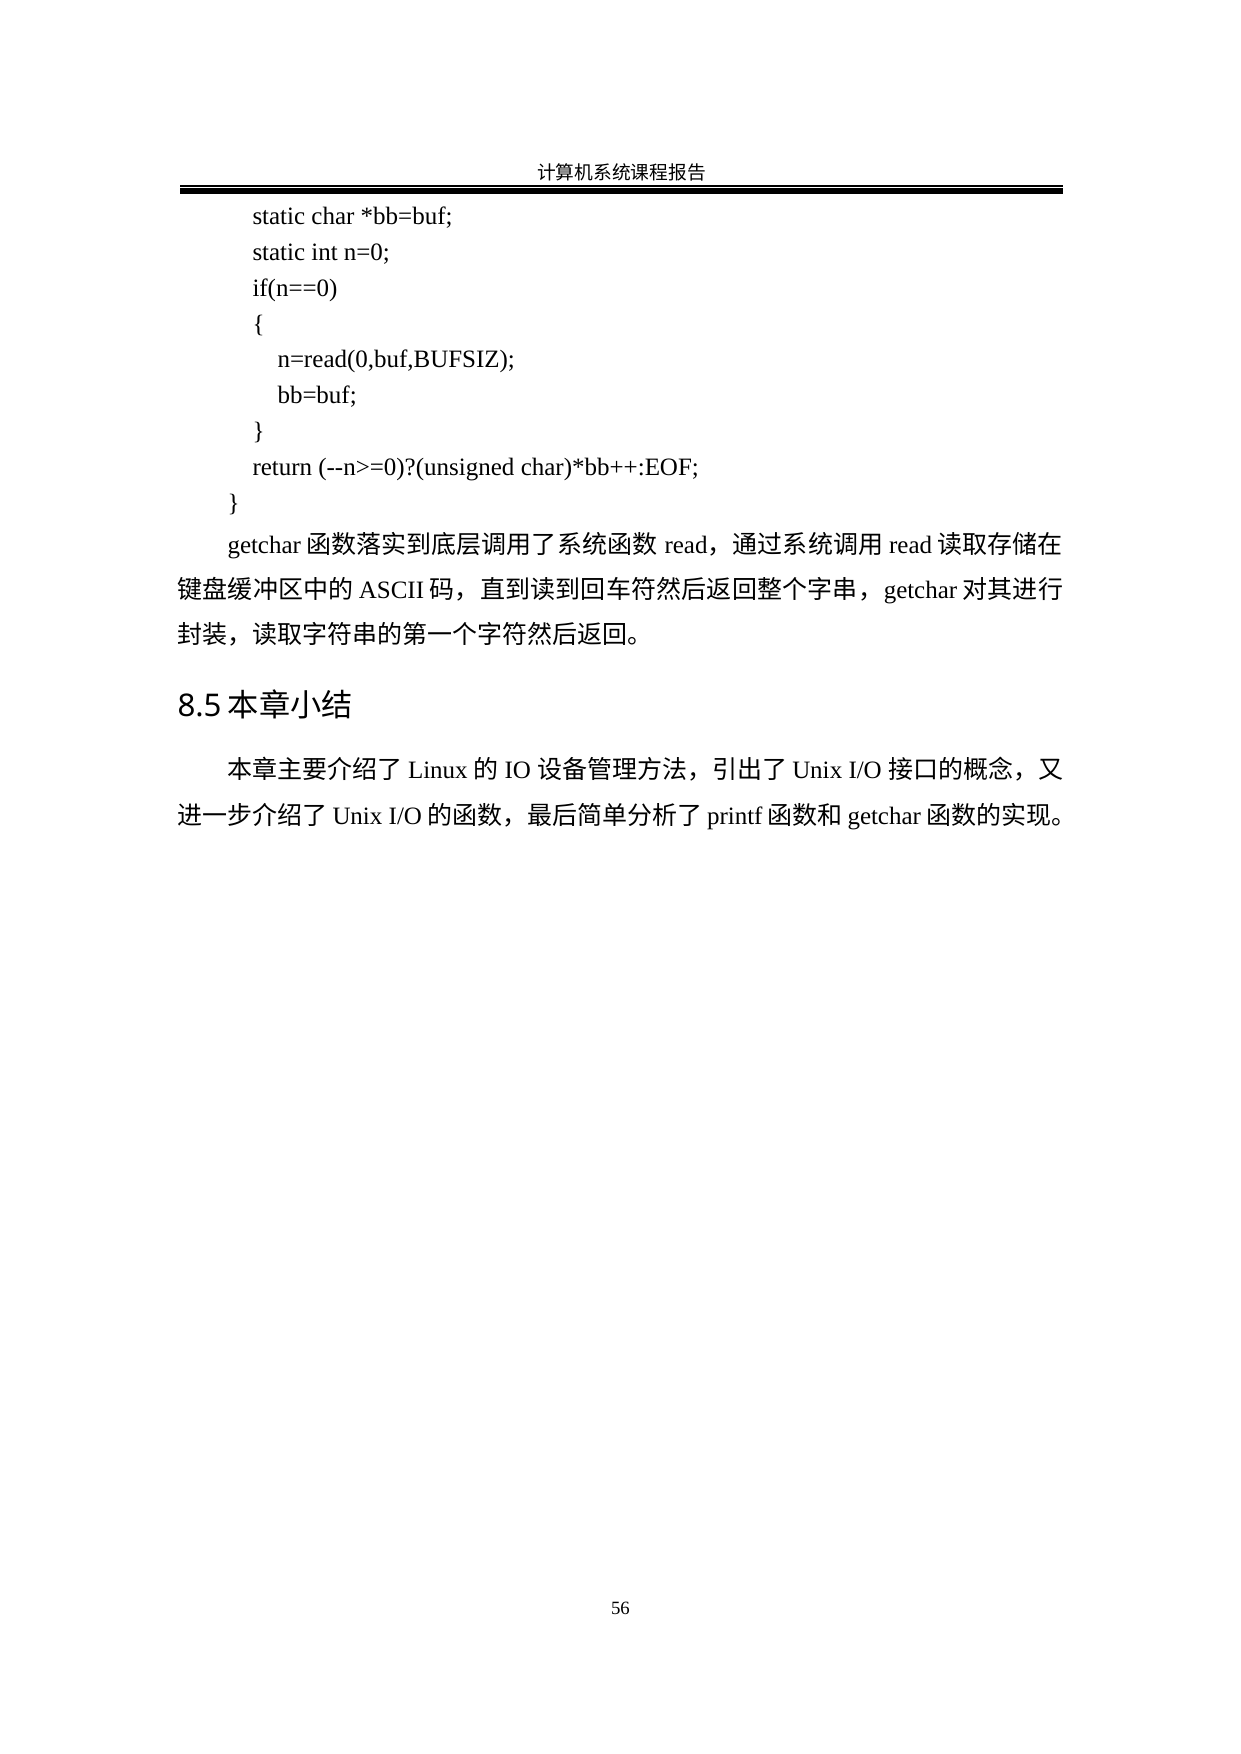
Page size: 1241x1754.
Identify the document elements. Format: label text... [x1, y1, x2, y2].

text bb=buf; [177, 381, 1063, 409]
text { [177, 309, 1063, 337]
text static int n=0; [177, 237, 1063, 266]
subtitle 8.5本章小结 [177, 685, 1063, 725]
text } [177, 488, 1063, 517]
text if(n==0) [177, 273, 1063, 301]
text static char *bb=buf; [177, 201, 1063, 229]
text getchar函数落实到底层调用了系统函数 read，通过系统调用read读取存储在 键盘缓冲区中的ASCII码，直到读到回车符然后返回整个字串，getchar对其进行封装，读取字符串的第一个字符然后返回。 [177, 524, 1063, 651]
text 本章主要介绍了 Linux 的 IO 设备管理方法，引出了Unix I/O 接口的概念，又进一步介绍了Unix I/O的函数，最后简单分析了printf函数和getchar函数的实现。 [177, 750, 1063, 831]
text n=read(0,buf,BUFSIZ); [177, 344, 1063, 373]
text } [177, 416, 1063, 445]
text return (--n>=0)?(unsigned char)*bb++:EOF; [177, 452, 1063, 481]
